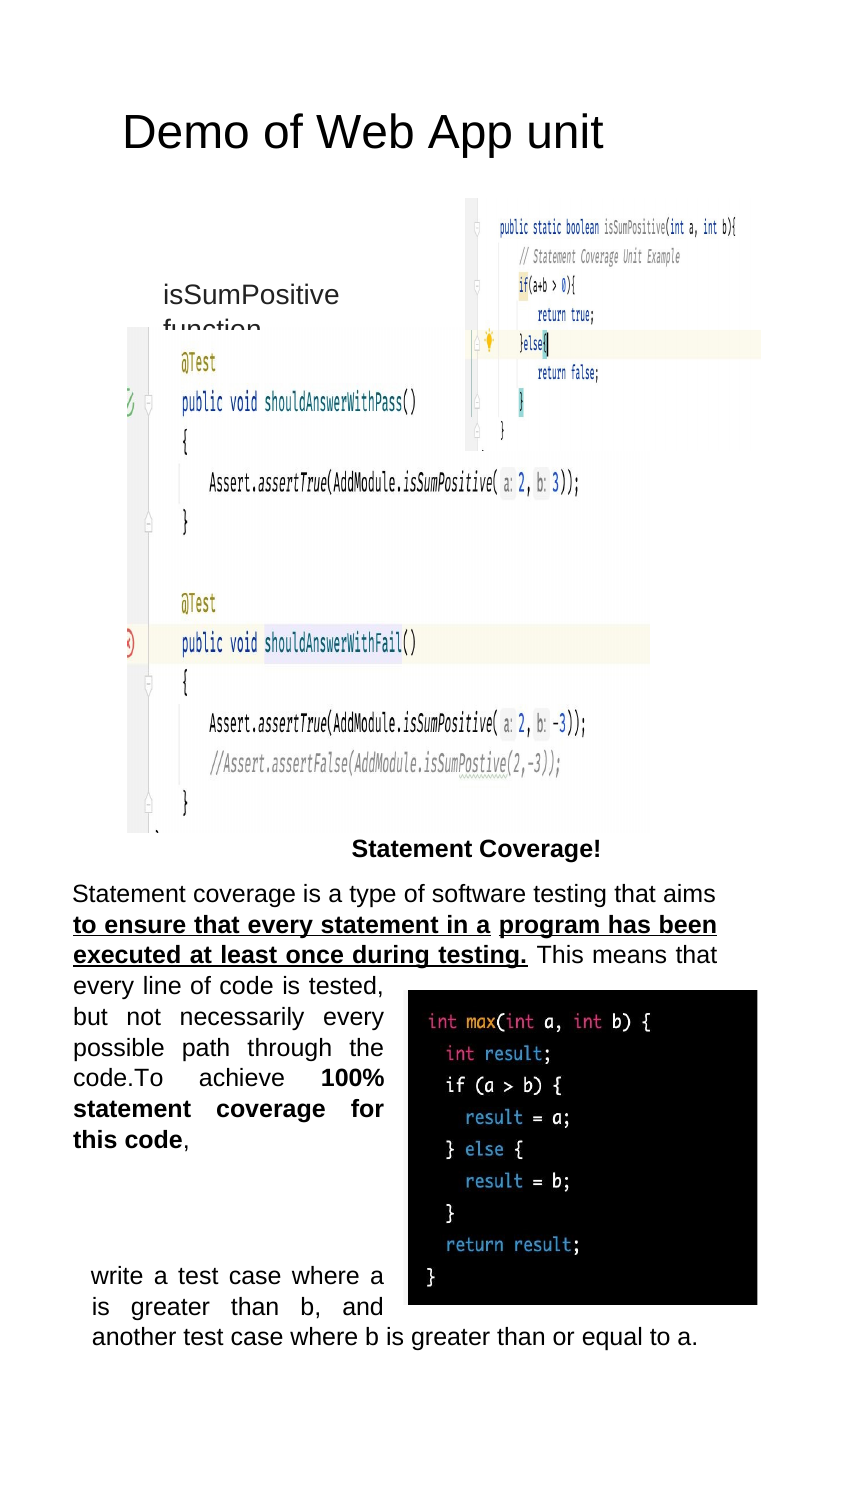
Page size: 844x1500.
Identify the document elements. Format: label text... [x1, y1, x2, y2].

text Statement Coverage! [351, 834, 831, 863]
text write a test case where a is greater than b, and another test case where b is greater than or equal to a. [91, 1261, 717, 1351]
text Statement coverage is a type of software testing that aims to ensure that every statement in a program has been executed at least once during testing. This means that every line of code is tested, but not necessarily every possible path through the code.To achieve 100% statement coverage for this code, [72, 879, 717, 1154]
picture [403, 990, 758, 1305]
picture [127, 198, 761, 833]
